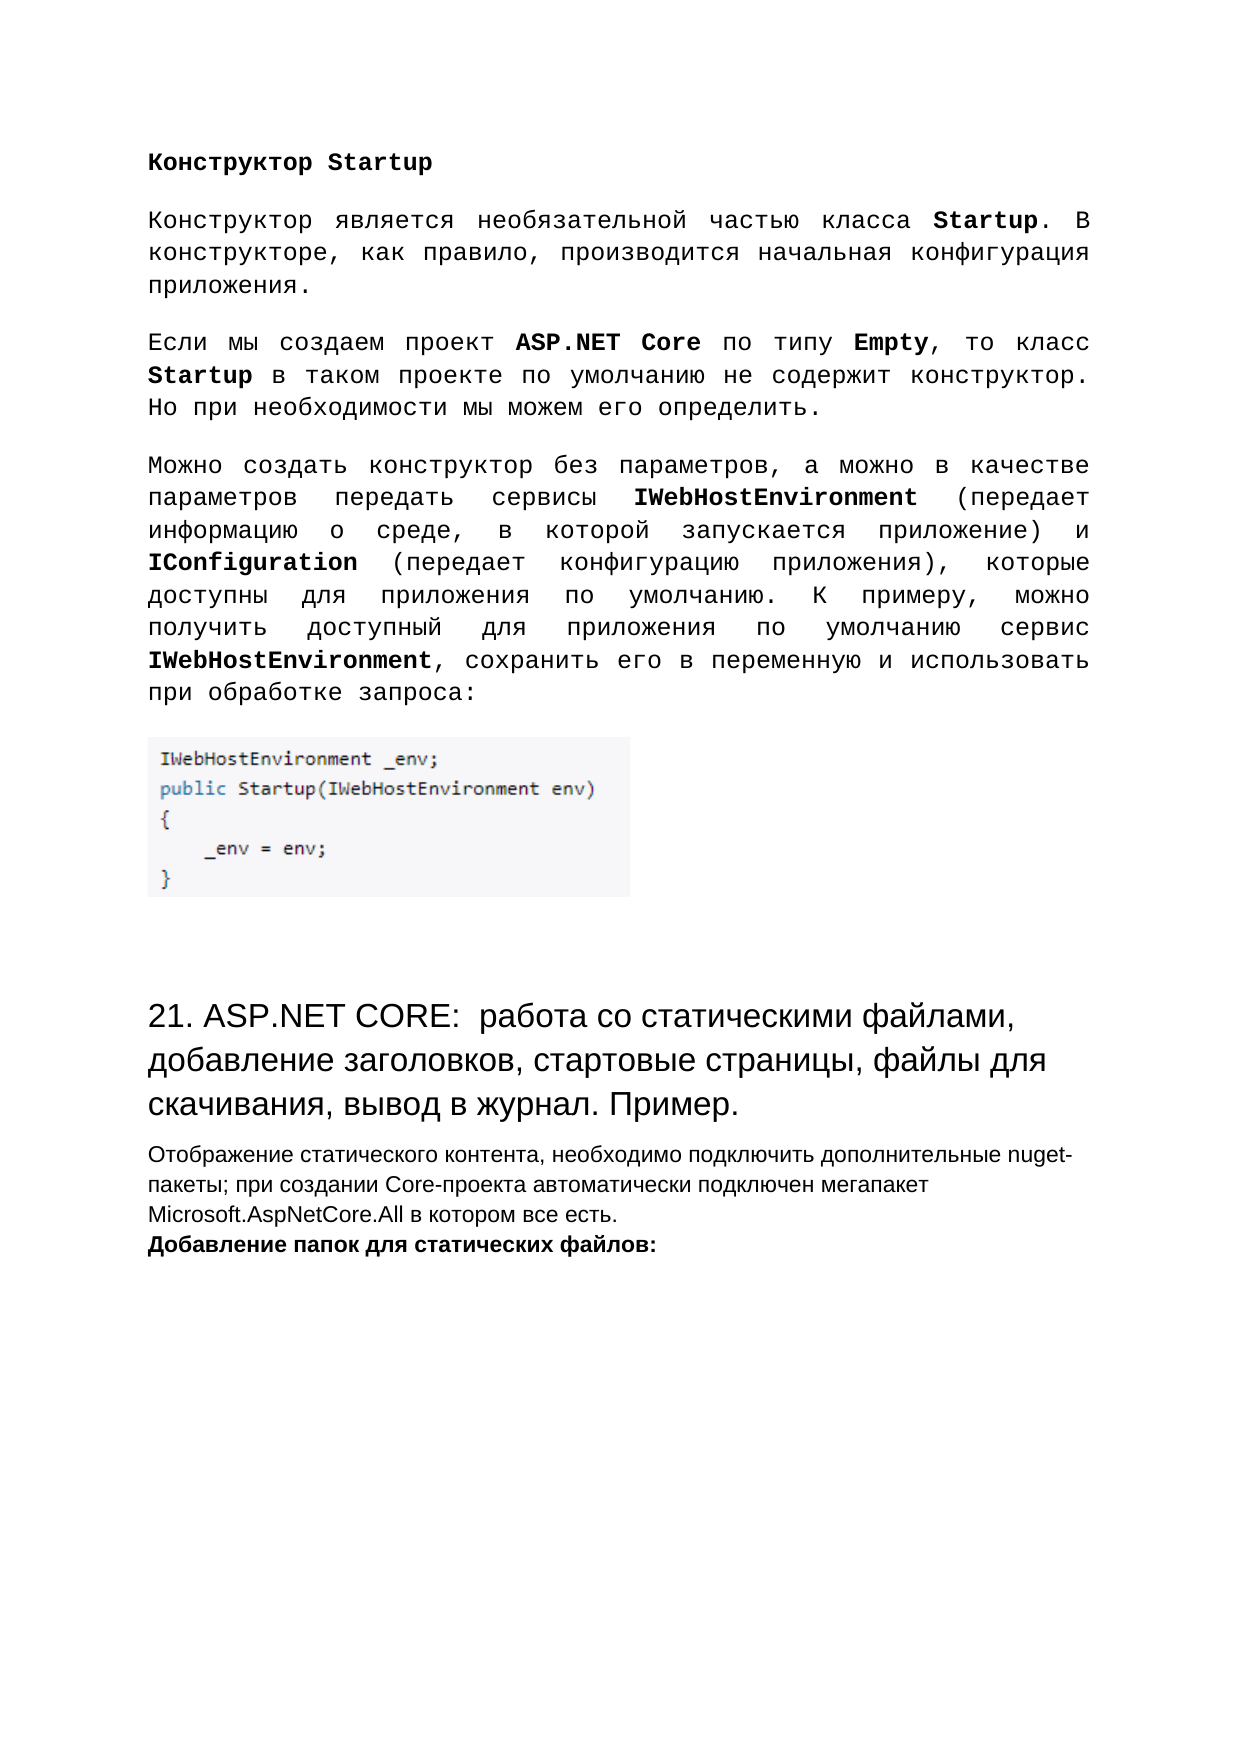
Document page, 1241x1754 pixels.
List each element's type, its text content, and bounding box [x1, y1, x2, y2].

text Добавление папок для статических файлов: [148, 1231, 1090, 1258]
text Конструктор Startup [148, 150, 1090, 178]
text Можно создать конструктор без параметров, а можно в качестве параметров передать сервисы IWebHostEnvironment (передает информацию о среде, в которой запускается приложение) и IConfiguration (передает конфигурацию приложения), которые доступны для приложения по умолчанию. К примеру, можно получить доступный для приложения по умолчанию сервис IWebHostEnvironment, сохранить его в переменную и использовать при обработке запроса: [148, 452, 1090, 708]
subtitle 21. ASP.NET CORE: работа со статическими файлами, добавление заголовков, стартовые страницы, файлы для скачивания, вывод в журнал. Пример. [148, 996, 1090, 1122]
text Конструктор является необязательной частью класса Startup. В конструкторе, как правило, производится начальная конфигурация приложения. [148, 207, 1090, 301]
text Отображение статического контента, необходимо подключить дополнительные nuget-пакеты; при создании Core-проекта автоматически подключен мегапакет Microsoft.AspNetCore.All в котором все есть. [148, 1141, 1090, 1227]
text Если мы создаем проект ASP.NET Core по типу Empty, то класс Startup в таком проекте по умолчанию не содержит конструктор. Но при необходимости мы можем его определить. [148, 330, 1090, 423]
picture [147, 737, 631, 897]
